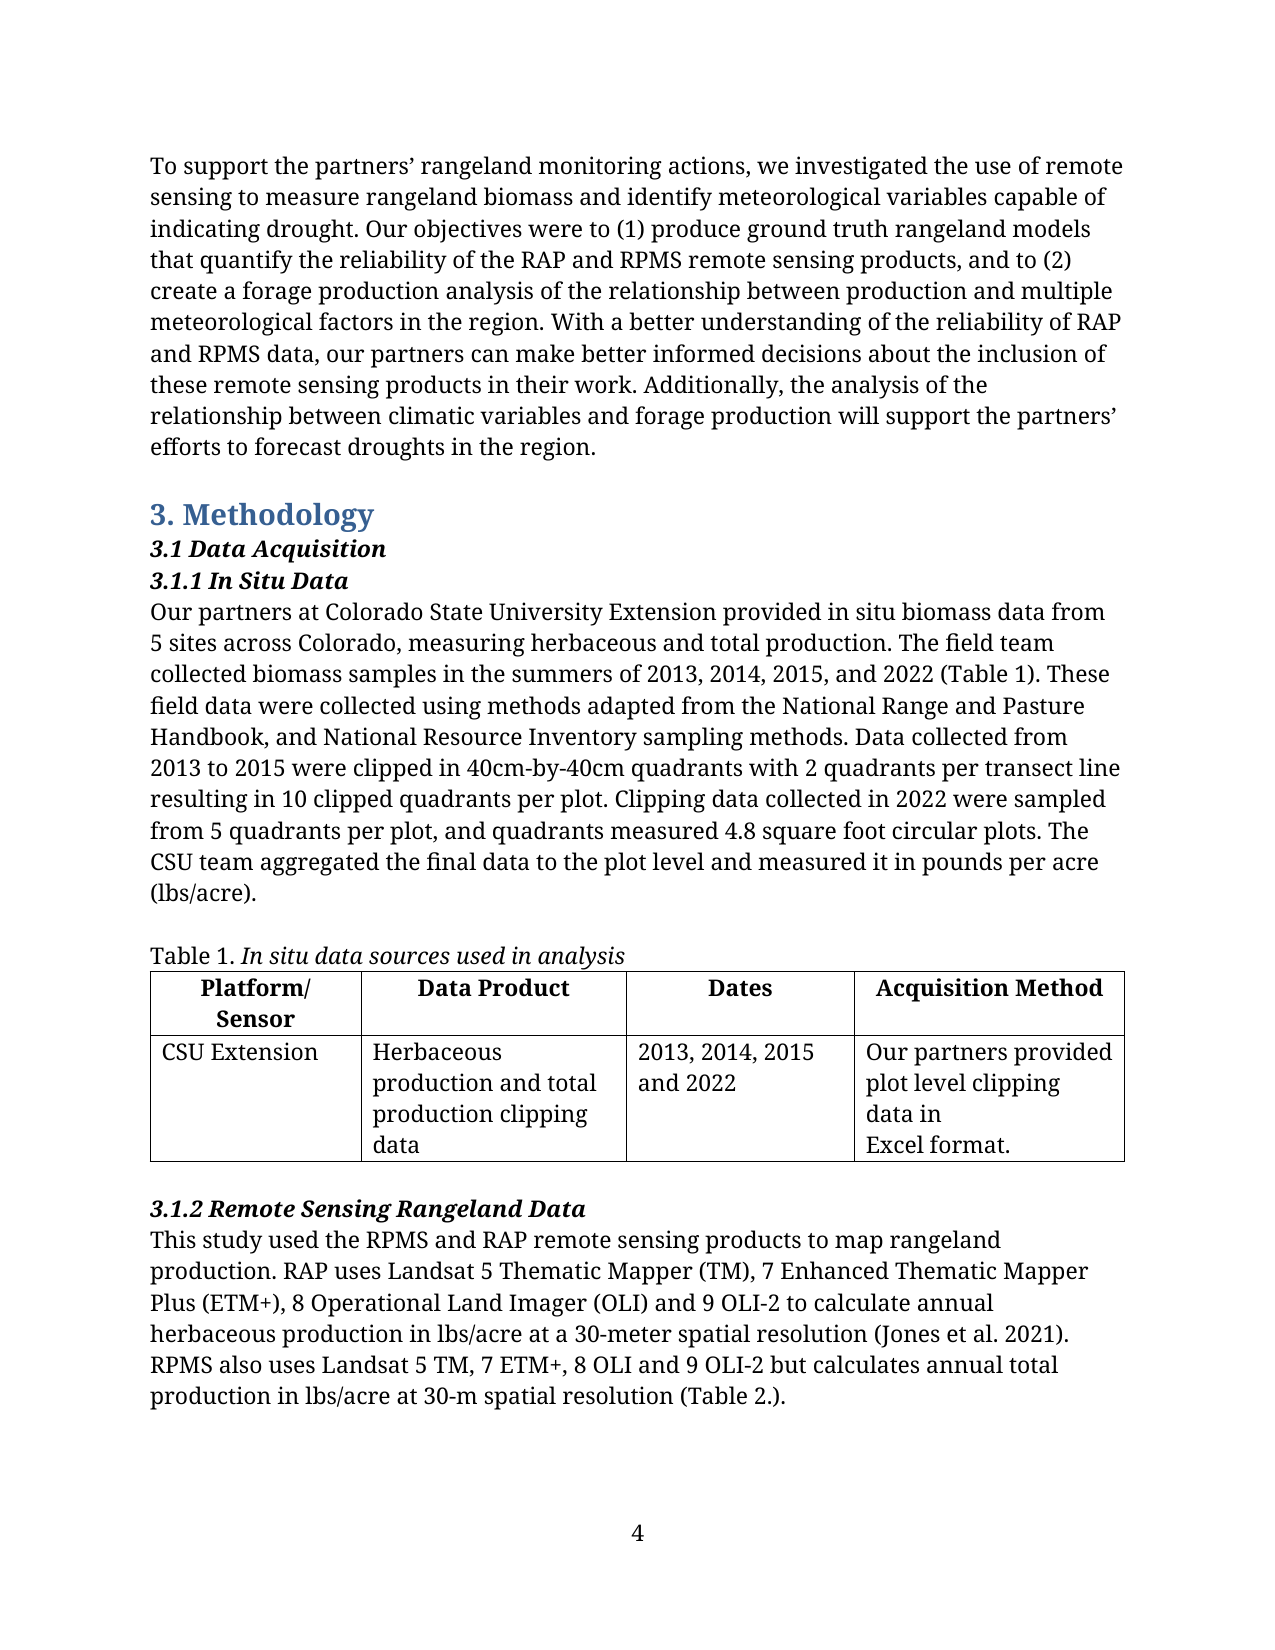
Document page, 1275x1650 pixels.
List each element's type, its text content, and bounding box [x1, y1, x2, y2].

table_header Platform/Sensor [151, 972, 361, 1034]
text 3.1.1 In Situ Data [150, 565, 1125, 596]
table_header Acquisition Method [855, 972, 1124, 1034]
table_header Dates [627, 972, 854, 1034]
text Table 1. In situ data sources used in analysis [150, 940, 1125, 971]
text 3.1.2 Remote Sensing Rangeland Data [150, 1193, 1125, 1224]
text 3.1 Data Acquisition [150, 533, 1125, 565]
table_cell Our partners provided plot level clipping data in Excel format. [855, 1036, 1124, 1161]
table_header Data Product [362, 972, 626, 1034]
text This study used the RPMS and RAP remote sensing products to map rangeland production. RAP uses Landsat 5 Thematic Mapper (TM), 7 Enhanced Thematic Mapper Plus (ETM+), 8 Operational Land Imager (OLI) and 9 OLI-2 to calculate annual herbaceous production in lbs/acre at a 30-meter spatial resolution (Jones et al. 2021). RPMS also uses Landsat 5 TM, 7 ETM+, 8 OLI and 9 OLI-2 but calculates annual total production in lbs/acre at 30-m spatial resolution (Table 2.). [150, 1224, 1125, 1412]
table_cell 2013, 2014, 2015 and 2022 [627, 1036, 854, 1161]
table_cell Herbaceous production and total production clipping data [362, 1036, 626, 1161]
text Our partners at Colorado State University Extension provided in situ biomass data from 5 sites across Colorado, measuring herbaceous and total production. The field team collected biomass samples in the summers of 2013, 2014, 2015, and 2022 (Table 1). These field data were collected using methods adapted from the National Range and Pasture Handbook, and National Resource Inventory sampling methods. Data collected from 2013 to 2015 were clipped in 40cm-by-40cm quadrants with 2 quadrants per transect line resulting in 10 clipped quadrants per plot. Clipping data collected in 2022 were sampled from 5 quadrants per plot, and quadrants measured 4.8 square foot circular plots. The CSU team aggregated the final data to the plot level and measured it in pounds per acre (lbs/acre). [150, 596, 1125, 908]
subtitle 3. Methodology [150, 494, 1125, 533]
table_cell CSU Extension [151, 1036, 361, 1161]
text To support the partners’ rangeland monitoring actions, we investigated the use of remote sensing to measure rangeland biomass and identify meteorological variables capable of indicating drought. Our objectives were to (1) produce ground truth rangeland models that quantify the reliability of the RAP and RPMS remote sensing products, and to (2) create a forage production analysis of the relationship between production and multiple meteorological factors in the region. With a better understanding of the reliability of RAP and RPMS data, our partners can make better informed decisions about the inclusion of these remote sensing products in their work. Additionally, the analysis of the relationship between climatic variables and forage production will support the partners’ efforts to forecast droughts in the region. [150, 150, 1125, 462]
